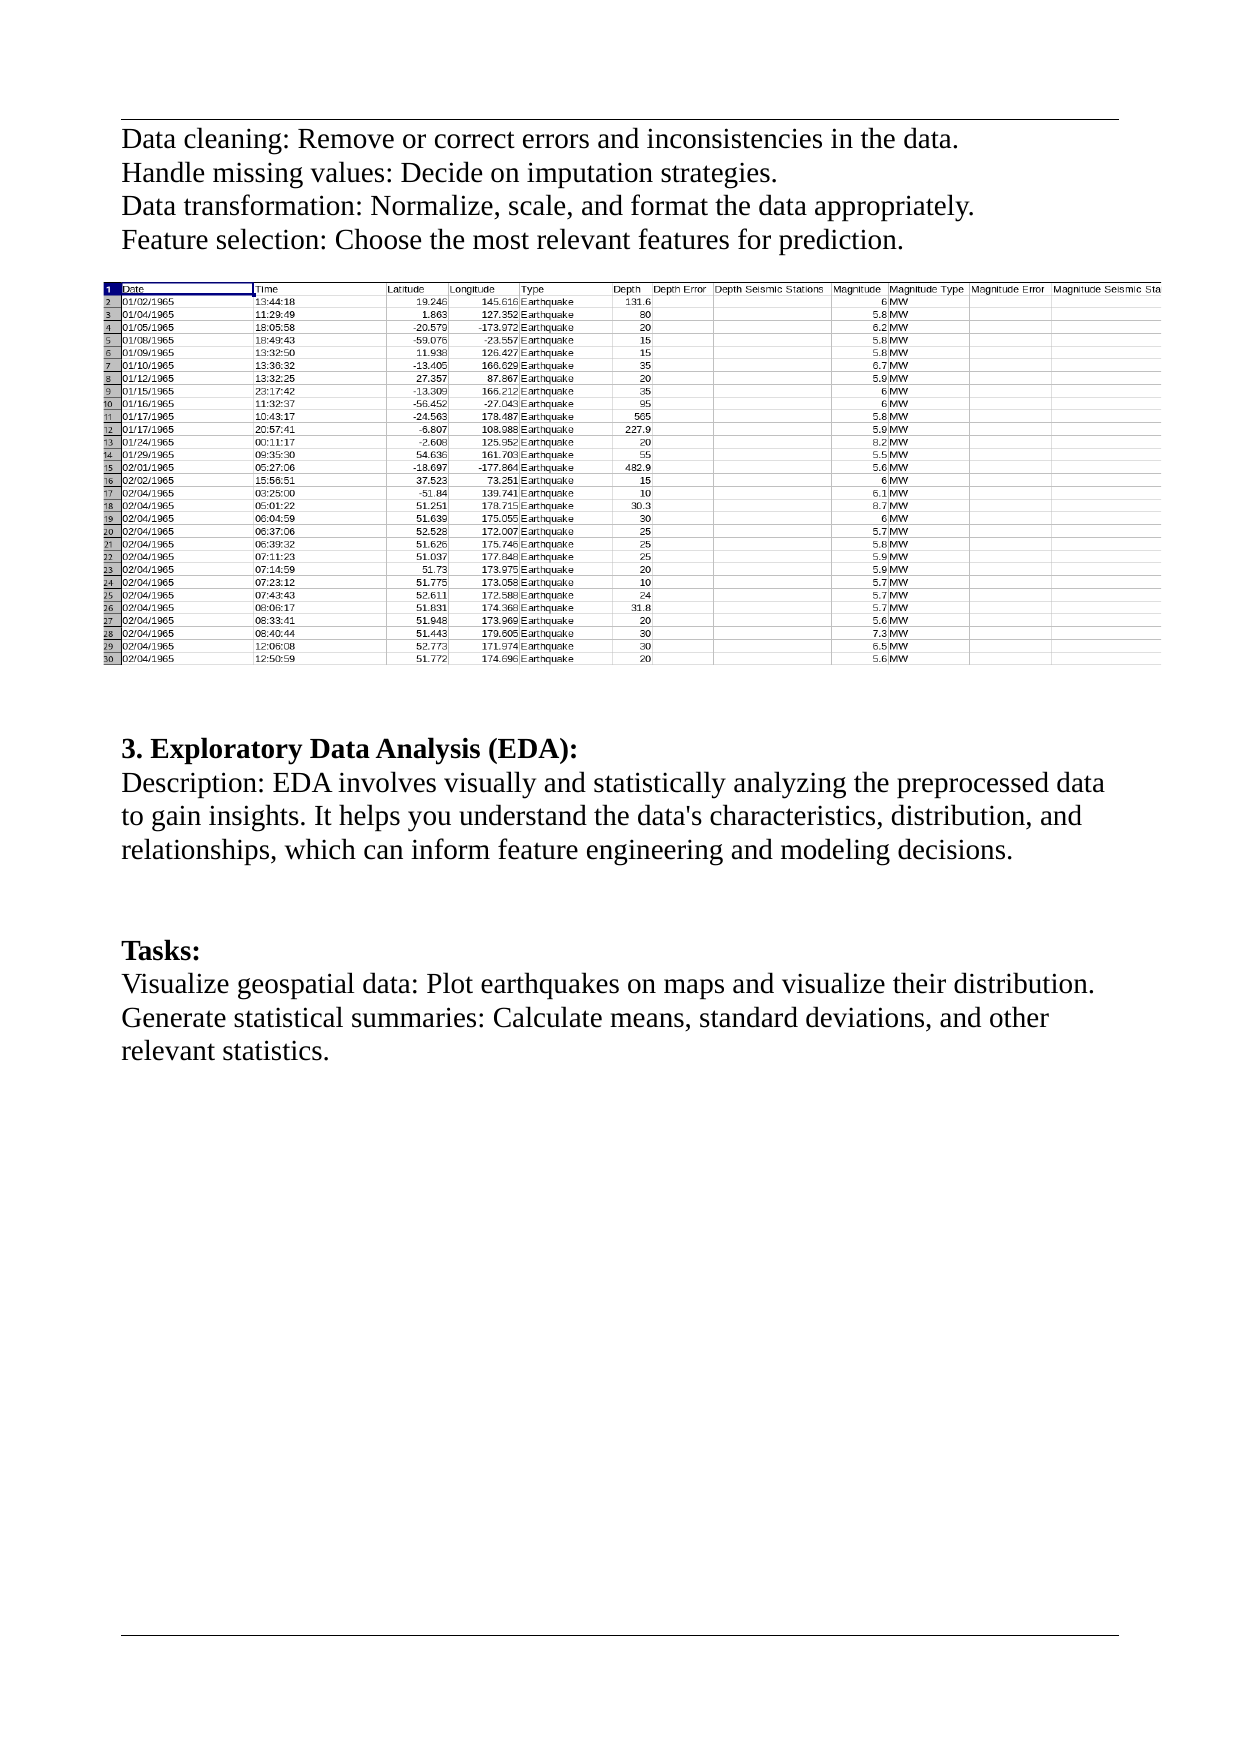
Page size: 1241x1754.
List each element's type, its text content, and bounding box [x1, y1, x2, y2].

text Visualize geospatial data: Plot earthquakes on maps and visualize their distribution. [121, 966, 1119, 1000]
picture [103, 282, 1162, 665]
text Data transformation: Normalize, scale, and format the data appropriately. [121, 188, 1119, 222]
text Handle missing values: Decide on imputation strategies. [121, 155, 1119, 188]
text Tasks: [121, 933, 1119, 966]
text 3. Exploratory Data Analysis (EDA): [121, 731, 1119, 765]
text Data cleaning: Remove or correct errors and inconsistencies in the data. [121, 121, 1119, 155]
text Generate statistical summaries: Calculate means, standard deviations, and other relevant statistics. [121, 1000, 1119, 1067]
text Description: EDA involves visually and statistically analyzing the preprocessed data to gain insights. It helps you understand the data's characteristics, distribution, and relationships, which can inform feature engineering and modeling decisions. [121, 765, 1119, 866]
text Feature selection: Choose the most relevant features for prediction. [121, 222, 1119, 255]
